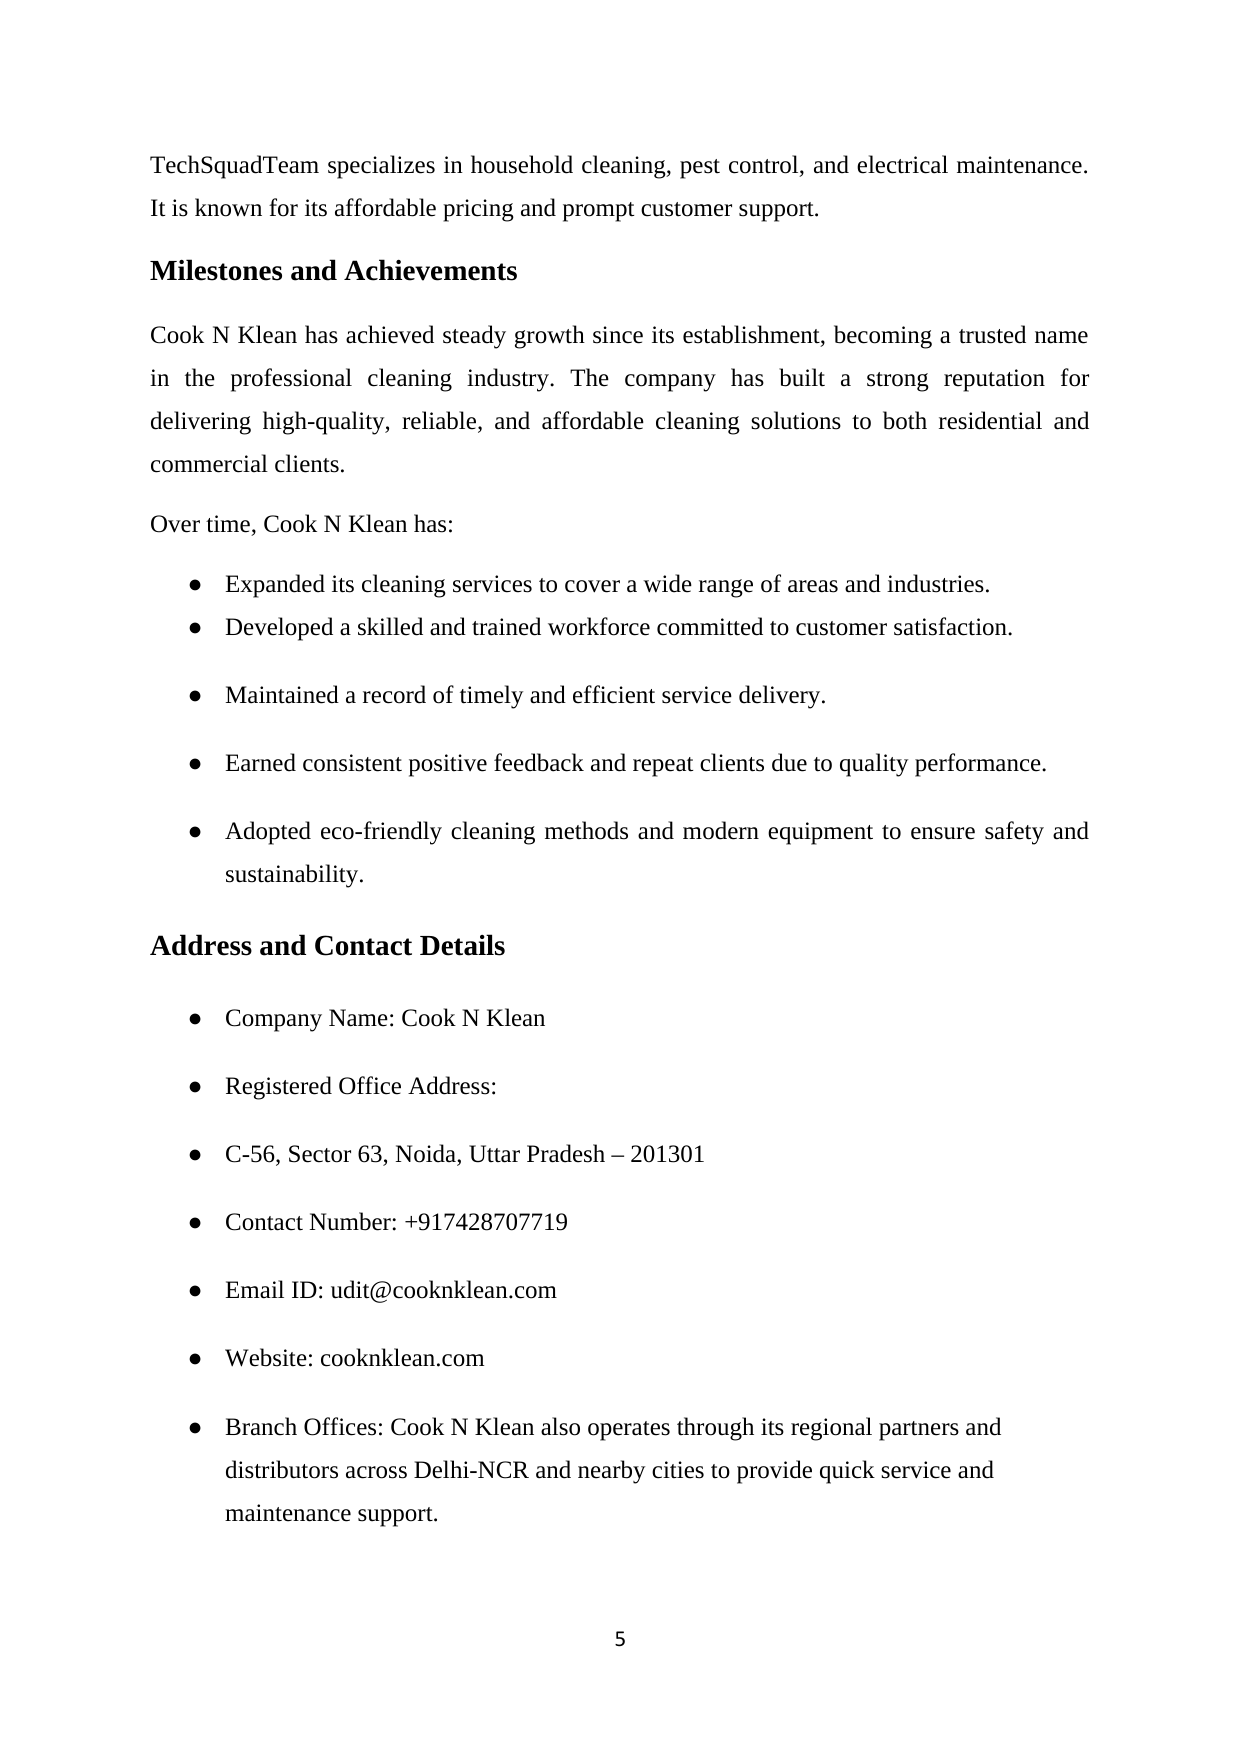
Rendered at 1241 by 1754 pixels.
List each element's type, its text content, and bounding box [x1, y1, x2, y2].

list Adopted eco-friendly cleaning methods and modern equipment to ensure safety and sustainability. [187, 816, 1090, 888]
list C-56, Sector 63, Noida, Uttar Pradesh – 201301 [187, 1139, 1090, 1168]
text Over time, Cook N Klean has: [150, 509, 1090, 538]
text Address and Contact Details [150, 928, 1090, 961]
text Milestones and Achievements [150, 253, 1090, 286]
list Branch Offices: Cook N Klean also operates through its regional partners and distributors across Delhi-NCR and nearby cities to provide quick service and maintenance support. [187, 1412, 1090, 1527]
text Cook N Klean has achieved steady growth since its establishment, becoming a trusted name in the professional cleaning industry. The company has built a strong reputation for delivering high-quality, reliable, and affordable cleaning solutions to both residential and commercial clients. [150, 320, 1090, 478]
list Company Name: Cook N Klean [187, 1003, 1090, 1032]
list Contact Number: +917428707719 [187, 1207, 1090, 1236]
list Registered Office Address: [187, 1071, 1090, 1100]
list Website: cooknklean.com [187, 1343, 1090, 1372]
list Expanded its cleaning services to cover a wide range of areas and industries. [187, 569, 1090, 598]
list Email ID: udit@cooknklean.com [187, 1275, 1090, 1304]
text TechSquadTeam specializes in household cleaning, pest control, and electrical maintenance. It is known for its affordable pricing and prompt customer support. [150, 150, 1090, 222]
list Developed a skilled and trained workforce committed to customer satisfaction. [187, 612, 1090, 641]
list Maintained a record of timely and efficient service delivery. [187, 680, 1090, 709]
list Earned consistent positive feedback and repeat clients due to quality performance. [187, 748, 1090, 777]
